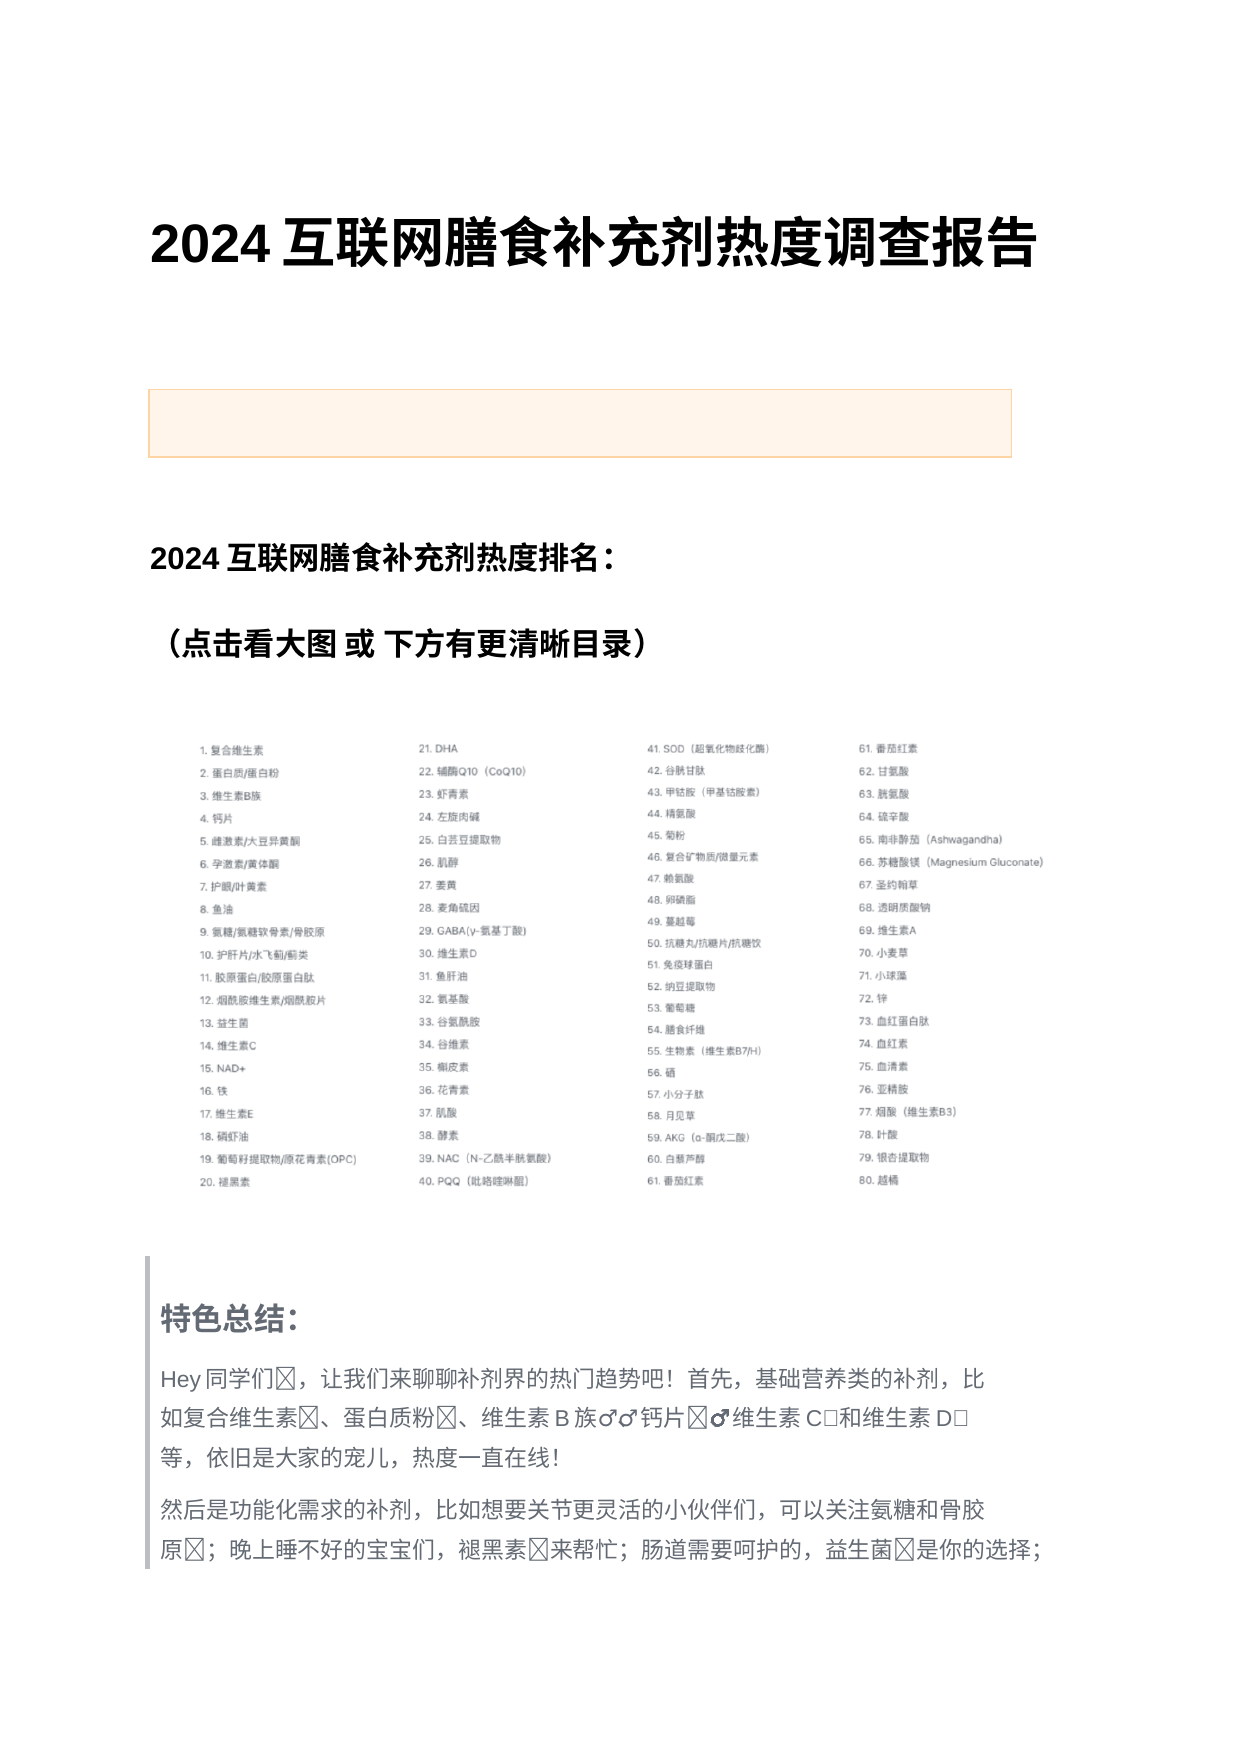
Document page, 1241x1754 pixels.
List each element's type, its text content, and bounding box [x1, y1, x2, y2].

text 2024互联网膳食补充剂热度排名： [150, 533, 1090, 579]
text 2024互联网膳食补充剂热度调查报告 [150, 200, 1090, 278]
text （点击看大图 或 下方有更清晰目录） [150, 619, 1090, 664]
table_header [150, 1256, 1010, 1568]
picture [188, 730, 1052, 1194]
table_header [150, 390, 1011, 456]
